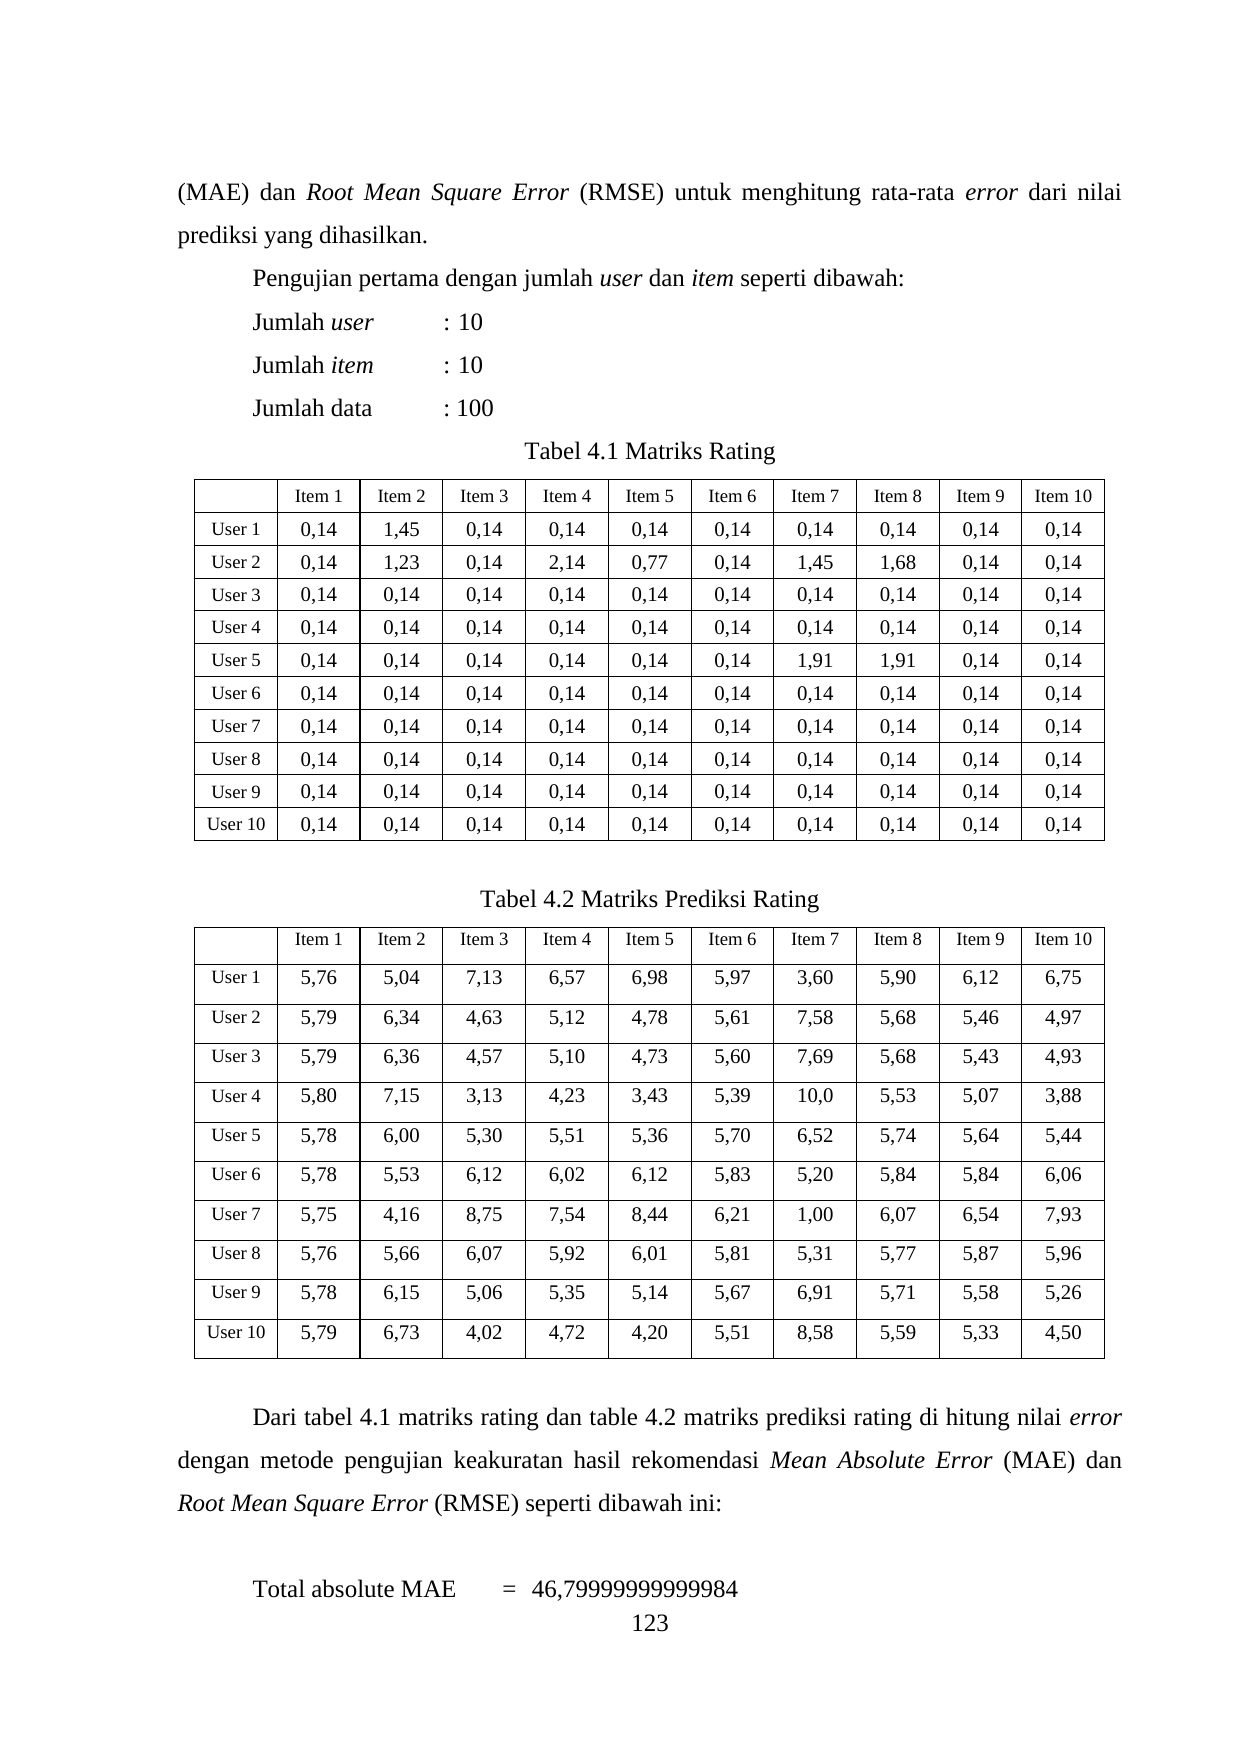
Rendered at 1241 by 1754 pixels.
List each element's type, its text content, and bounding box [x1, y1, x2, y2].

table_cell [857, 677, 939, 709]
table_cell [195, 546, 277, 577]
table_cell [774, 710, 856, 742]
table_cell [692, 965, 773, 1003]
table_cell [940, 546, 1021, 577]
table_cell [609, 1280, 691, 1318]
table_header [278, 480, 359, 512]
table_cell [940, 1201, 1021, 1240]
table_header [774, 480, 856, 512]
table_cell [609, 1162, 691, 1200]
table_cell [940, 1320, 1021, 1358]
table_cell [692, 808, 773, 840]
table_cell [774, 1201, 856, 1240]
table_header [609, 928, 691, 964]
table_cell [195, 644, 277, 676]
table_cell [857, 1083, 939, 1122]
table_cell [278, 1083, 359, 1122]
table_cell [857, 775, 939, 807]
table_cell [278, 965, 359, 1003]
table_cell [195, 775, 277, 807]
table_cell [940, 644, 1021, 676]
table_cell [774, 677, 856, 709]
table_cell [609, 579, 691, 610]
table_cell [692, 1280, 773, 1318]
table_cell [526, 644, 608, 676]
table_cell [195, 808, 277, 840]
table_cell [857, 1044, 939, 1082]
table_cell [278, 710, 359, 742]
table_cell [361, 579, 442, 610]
text Tabel 4.1 Matriks Rating [177, 436, 1122, 465]
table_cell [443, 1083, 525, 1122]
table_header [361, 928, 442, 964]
text Jumlah item : 10 [177, 350, 1122, 378]
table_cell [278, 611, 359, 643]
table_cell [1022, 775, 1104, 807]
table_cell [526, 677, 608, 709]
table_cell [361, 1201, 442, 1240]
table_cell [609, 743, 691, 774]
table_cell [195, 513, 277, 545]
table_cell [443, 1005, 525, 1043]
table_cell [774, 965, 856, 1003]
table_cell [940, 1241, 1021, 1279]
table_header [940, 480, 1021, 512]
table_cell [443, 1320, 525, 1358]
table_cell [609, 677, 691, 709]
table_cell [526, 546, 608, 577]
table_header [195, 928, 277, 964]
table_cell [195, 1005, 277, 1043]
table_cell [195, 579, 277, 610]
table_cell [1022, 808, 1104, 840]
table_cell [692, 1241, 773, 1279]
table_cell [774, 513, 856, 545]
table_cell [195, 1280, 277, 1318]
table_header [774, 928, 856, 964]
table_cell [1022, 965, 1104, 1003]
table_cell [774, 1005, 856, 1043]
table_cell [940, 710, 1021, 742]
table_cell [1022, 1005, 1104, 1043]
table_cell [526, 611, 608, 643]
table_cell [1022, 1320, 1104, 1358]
text Tabel 4.2 Matriks Prediksi Rating [177, 884, 1122, 913]
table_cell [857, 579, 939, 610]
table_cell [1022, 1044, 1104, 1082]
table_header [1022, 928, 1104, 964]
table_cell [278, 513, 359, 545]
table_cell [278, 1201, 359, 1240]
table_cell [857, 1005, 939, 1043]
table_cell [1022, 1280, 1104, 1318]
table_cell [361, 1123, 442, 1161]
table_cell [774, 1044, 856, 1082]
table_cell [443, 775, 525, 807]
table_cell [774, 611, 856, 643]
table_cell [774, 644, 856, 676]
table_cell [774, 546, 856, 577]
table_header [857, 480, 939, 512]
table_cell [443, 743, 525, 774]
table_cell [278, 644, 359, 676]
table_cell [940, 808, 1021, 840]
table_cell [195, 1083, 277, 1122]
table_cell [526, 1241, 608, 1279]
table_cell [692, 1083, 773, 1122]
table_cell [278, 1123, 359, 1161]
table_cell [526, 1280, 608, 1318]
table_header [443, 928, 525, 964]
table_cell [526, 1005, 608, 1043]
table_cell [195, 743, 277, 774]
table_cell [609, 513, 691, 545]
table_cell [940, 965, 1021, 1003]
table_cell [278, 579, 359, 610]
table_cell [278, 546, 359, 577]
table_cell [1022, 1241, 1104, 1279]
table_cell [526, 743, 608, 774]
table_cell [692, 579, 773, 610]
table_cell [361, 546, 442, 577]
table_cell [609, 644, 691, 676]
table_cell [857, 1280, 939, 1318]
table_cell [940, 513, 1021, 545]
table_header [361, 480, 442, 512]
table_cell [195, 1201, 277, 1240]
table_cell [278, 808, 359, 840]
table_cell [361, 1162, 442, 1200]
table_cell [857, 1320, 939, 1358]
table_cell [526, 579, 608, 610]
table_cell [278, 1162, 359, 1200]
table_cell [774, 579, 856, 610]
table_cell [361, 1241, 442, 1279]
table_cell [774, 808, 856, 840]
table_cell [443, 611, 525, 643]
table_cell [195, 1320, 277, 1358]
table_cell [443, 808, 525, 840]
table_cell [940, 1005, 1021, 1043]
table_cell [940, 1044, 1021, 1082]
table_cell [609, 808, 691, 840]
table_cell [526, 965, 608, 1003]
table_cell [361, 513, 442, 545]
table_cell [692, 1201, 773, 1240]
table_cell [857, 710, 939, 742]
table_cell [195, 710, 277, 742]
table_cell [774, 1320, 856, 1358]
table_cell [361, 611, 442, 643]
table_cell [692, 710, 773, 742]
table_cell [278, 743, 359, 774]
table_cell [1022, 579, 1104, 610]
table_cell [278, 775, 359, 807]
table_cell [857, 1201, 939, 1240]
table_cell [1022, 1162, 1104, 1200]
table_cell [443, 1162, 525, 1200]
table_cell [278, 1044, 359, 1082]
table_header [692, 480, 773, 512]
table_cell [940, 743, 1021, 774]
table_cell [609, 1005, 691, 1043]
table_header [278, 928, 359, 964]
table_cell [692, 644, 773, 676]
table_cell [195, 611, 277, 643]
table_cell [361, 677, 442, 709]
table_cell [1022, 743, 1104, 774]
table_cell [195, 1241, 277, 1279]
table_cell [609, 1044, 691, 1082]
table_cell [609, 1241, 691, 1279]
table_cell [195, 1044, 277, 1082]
text Jumlah data : 100 [177, 393, 1122, 422]
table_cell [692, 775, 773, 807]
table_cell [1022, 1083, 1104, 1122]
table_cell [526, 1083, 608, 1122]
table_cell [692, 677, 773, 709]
text Jumlah user : 10 [177, 307, 1122, 335]
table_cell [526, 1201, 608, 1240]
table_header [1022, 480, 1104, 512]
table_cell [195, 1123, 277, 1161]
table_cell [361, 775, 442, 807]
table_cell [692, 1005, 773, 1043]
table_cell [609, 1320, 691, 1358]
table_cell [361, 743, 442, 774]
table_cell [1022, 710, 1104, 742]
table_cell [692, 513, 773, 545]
text Pengujian pertama dengan jumlah user dan item seperti dibawah: [177, 263, 1122, 292]
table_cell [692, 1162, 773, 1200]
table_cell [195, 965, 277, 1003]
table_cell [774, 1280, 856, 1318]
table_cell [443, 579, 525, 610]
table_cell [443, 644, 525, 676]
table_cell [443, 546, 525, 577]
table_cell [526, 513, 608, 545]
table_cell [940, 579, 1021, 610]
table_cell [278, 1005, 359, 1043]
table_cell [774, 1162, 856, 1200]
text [177, 177, 1122, 249]
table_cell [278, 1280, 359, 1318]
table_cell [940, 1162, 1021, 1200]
text Total absolute MAE = 46,79999999999984 [177, 1574, 1122, 1603]
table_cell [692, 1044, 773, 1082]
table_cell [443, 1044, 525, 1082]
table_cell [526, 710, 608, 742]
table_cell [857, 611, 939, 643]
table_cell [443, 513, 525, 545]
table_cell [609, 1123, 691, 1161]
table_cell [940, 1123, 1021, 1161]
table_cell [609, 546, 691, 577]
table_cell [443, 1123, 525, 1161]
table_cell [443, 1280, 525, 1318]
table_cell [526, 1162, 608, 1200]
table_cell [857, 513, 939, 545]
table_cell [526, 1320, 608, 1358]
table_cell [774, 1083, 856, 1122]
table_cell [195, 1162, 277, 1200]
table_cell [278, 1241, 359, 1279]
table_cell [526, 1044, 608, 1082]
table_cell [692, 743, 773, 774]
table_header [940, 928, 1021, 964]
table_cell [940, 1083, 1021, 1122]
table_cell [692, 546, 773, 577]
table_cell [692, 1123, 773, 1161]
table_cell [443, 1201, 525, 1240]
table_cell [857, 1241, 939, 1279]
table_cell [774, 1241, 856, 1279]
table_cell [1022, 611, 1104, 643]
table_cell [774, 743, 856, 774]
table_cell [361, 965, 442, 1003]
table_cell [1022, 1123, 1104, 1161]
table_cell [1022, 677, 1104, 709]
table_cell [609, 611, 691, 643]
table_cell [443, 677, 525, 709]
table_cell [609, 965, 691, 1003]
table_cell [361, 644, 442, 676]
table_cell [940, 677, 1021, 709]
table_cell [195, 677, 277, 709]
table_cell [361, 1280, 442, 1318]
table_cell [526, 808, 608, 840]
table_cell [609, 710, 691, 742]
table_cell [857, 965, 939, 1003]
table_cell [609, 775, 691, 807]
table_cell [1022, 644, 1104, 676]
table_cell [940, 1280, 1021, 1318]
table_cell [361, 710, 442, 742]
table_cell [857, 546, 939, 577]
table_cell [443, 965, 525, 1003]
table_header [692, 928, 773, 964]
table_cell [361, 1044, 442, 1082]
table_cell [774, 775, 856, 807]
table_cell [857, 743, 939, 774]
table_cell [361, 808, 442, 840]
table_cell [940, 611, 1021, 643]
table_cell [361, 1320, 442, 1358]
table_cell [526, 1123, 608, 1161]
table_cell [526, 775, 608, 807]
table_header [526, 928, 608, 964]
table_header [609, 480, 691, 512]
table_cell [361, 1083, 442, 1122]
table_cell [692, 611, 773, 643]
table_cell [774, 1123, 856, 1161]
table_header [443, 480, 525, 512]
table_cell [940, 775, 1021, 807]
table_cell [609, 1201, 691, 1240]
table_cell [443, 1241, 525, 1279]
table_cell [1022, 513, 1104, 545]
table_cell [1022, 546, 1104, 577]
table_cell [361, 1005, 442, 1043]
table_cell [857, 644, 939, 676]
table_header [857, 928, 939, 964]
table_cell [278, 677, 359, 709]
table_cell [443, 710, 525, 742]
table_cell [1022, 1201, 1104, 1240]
text Dari tabel 4.1 matriks rating dan table 4.2 matriks prediksi rating di hitung nilai error dengan metode pengujian keakuratan hasil rekomendasi Mean Absolute Error (MAE) dan Root Mean Square Error (RMSE) seperti dibawah ini: [177, 1402, 1122, 1517]
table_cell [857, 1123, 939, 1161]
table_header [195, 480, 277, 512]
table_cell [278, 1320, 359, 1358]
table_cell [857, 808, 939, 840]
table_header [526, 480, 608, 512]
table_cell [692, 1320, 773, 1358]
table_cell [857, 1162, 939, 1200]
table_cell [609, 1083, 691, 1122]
